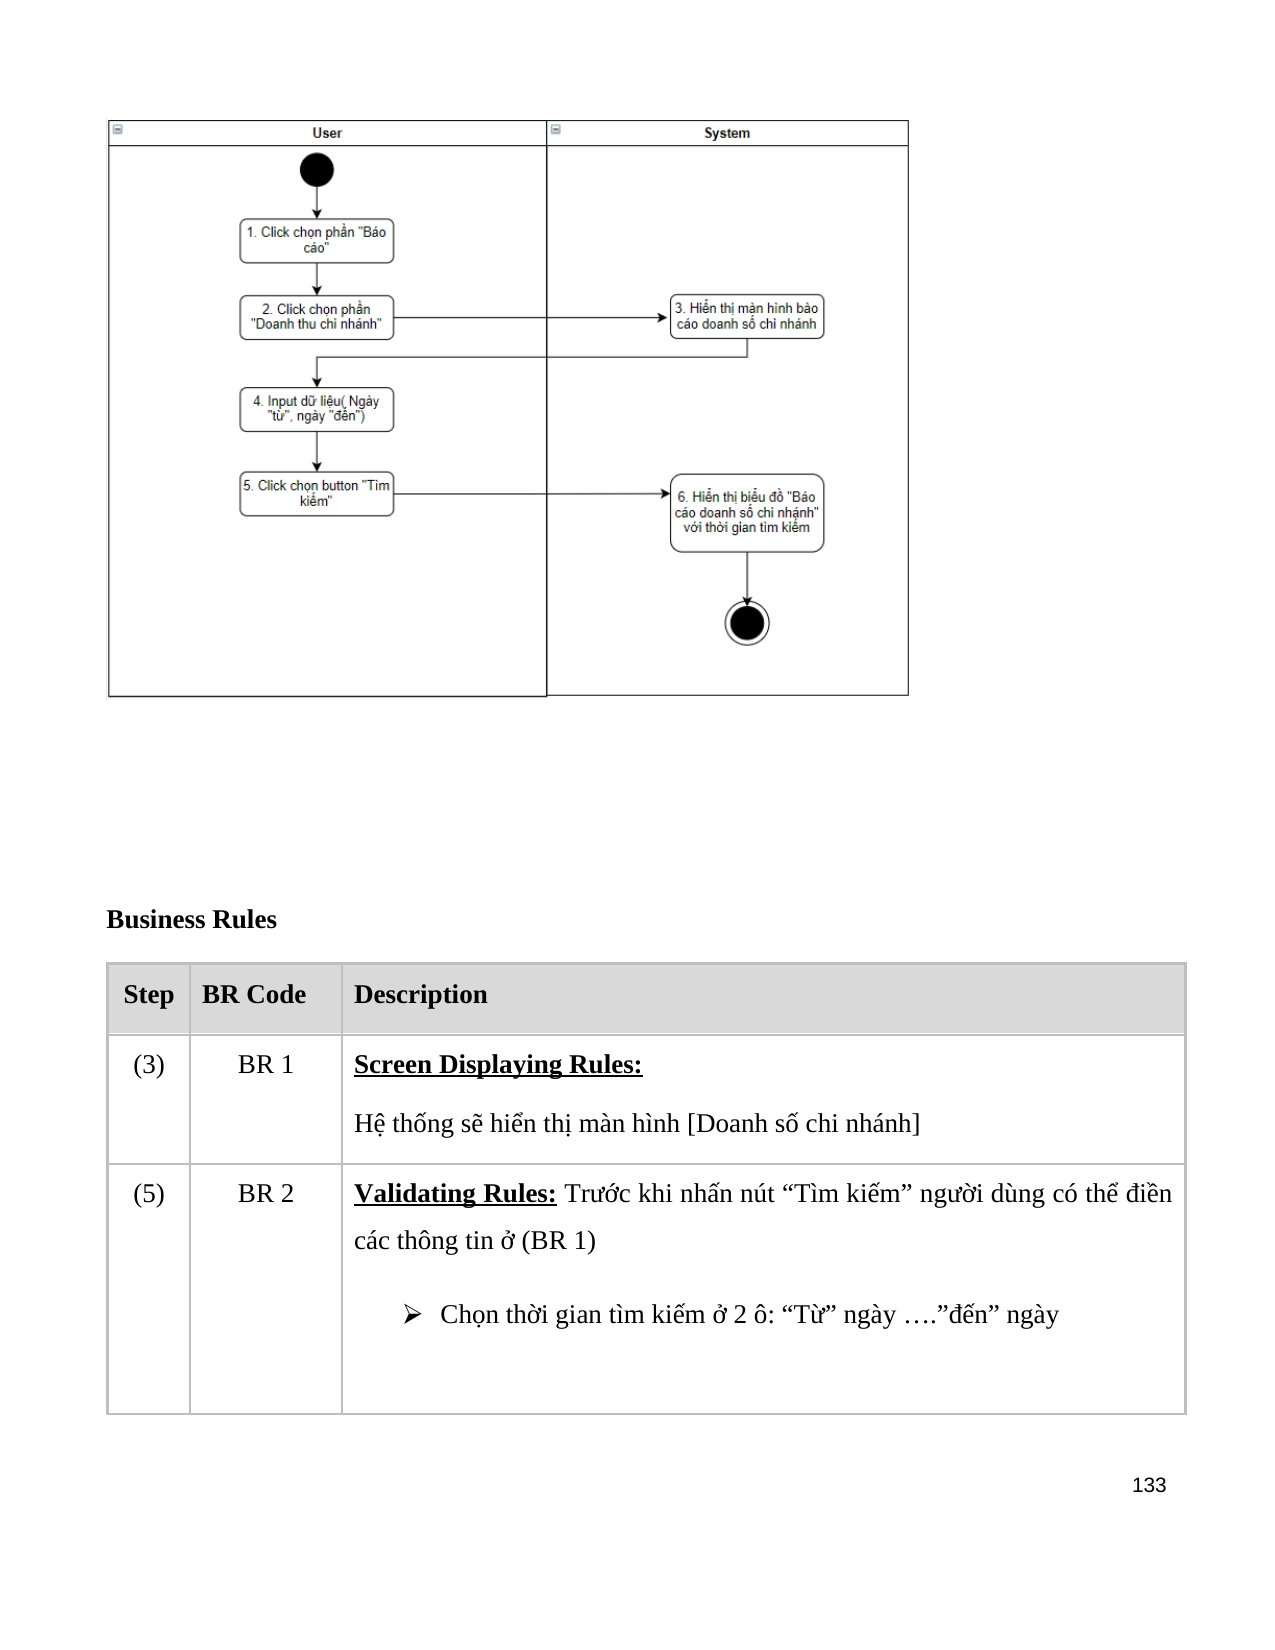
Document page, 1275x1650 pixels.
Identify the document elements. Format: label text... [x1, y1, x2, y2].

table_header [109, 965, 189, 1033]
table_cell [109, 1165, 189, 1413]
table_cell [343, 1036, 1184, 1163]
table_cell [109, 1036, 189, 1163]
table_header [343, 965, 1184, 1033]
picture [106, 118, 913, 701]
text Business Rules [106, 903, 1167, 934]
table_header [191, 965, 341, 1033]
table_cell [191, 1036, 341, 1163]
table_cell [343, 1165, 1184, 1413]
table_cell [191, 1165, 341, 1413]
